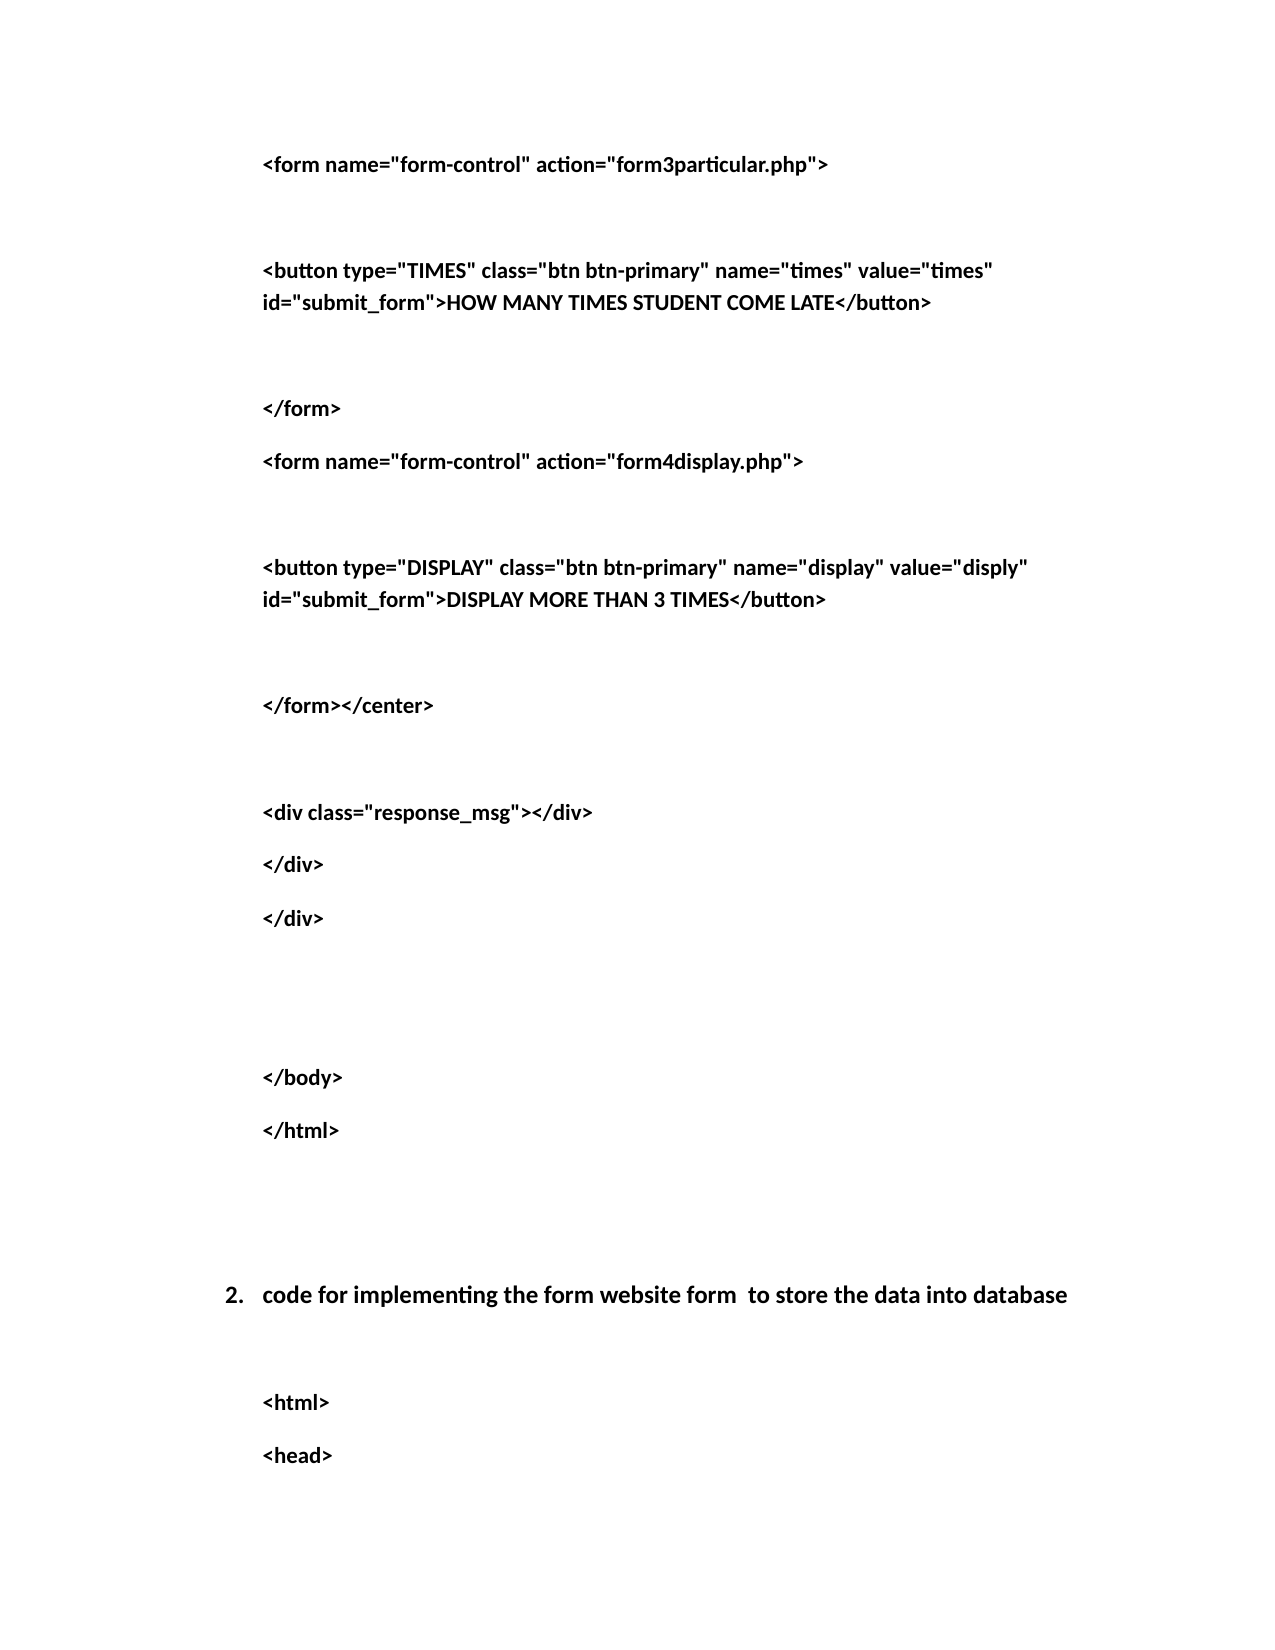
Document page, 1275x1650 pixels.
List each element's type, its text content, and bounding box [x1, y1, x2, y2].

list <button type="TIMES" class="btn btn-primary" name="times" value="times" id="submit_form">HOW MANY TIMES STUDENT COME LATE</button> [262, 256, 1125, 316]
list <div class="response_msg"></div> [262, 798, 1125, 826]
list <form name="form-control" action="form4display.php"> [262, 447, 1125, 475]
list </body> [262, 1063, 1125, 1091]
list <head> [262, 1441, 1125, 1469]
list </html> [262, 1116, 1125, 1144]
list <form name="form-control" action="form3particular.php"> [262, 150, 1125, 178]
list </form></center> [262, 692, 1125, 719]
list </div> [262, 904, 1125, 932]
list <html> [262, 1388, 1125, 1416]
list code for implementing the form website form to store the data into database [225, 1279, 1125, 1310]
list </div> [262, 851, 1125, 879]
list </form> [262, 394, 1125, 422]
list <button type="DISPLAY" class="btn btn-primary" name="display" value="disply" id="submit_form">DISPLAY MORE THAN 3 TIMES</button> [262, 553, 1125, 613]
